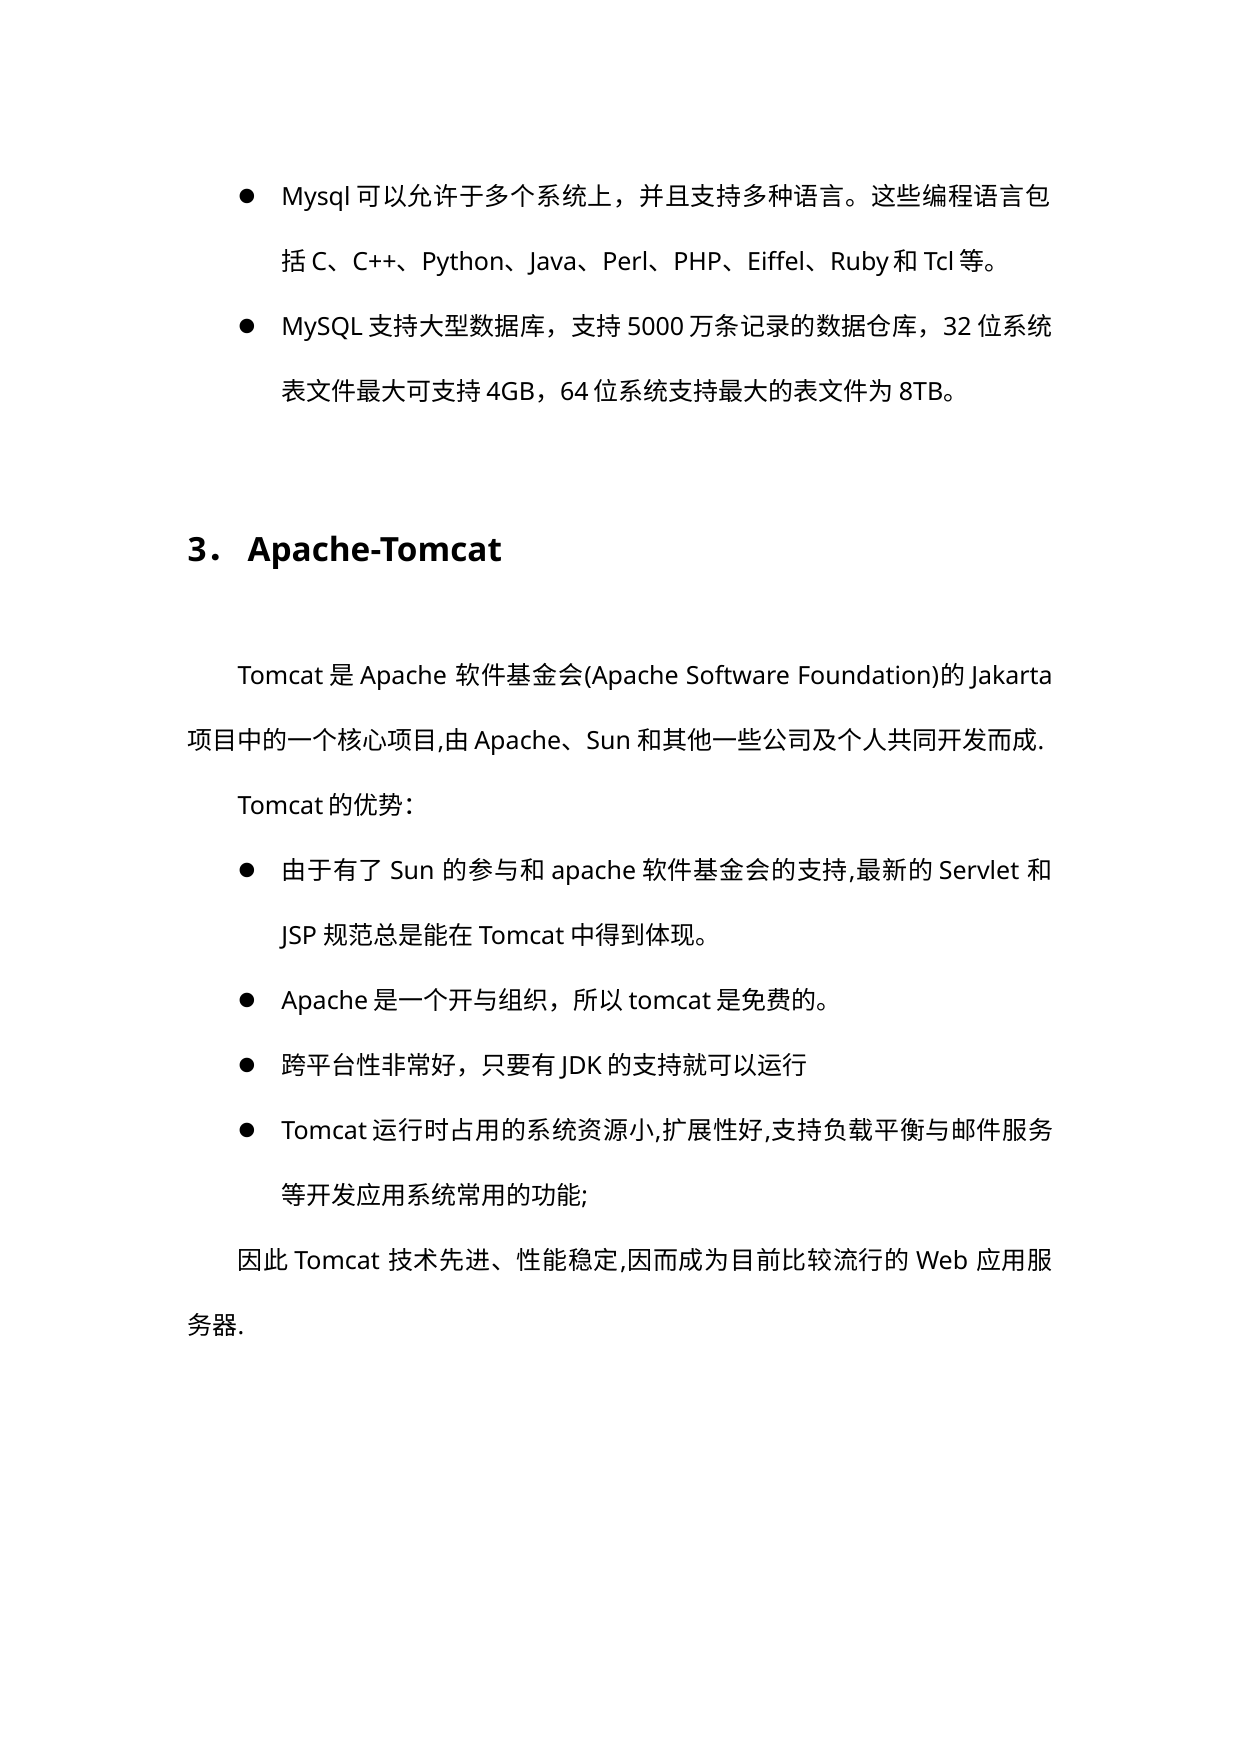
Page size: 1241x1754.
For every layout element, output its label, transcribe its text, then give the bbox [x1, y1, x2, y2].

list Tomcat运行时占用的系统资源小,扩展性好,支持负载平衡与邮件服务等开发应用系统常用的功能; [237, 1096, 1053, 1226]
list 跨平台性非常好，只要有JDK的支持就可以运行 [237, 1031, 1053, 1096]
list MySQL支持大型数据库，支持5000万条记录的数据仓库，32位系统表文件最大可支持4GB，64位系统支持最大的表文件为8TB。 [237, 292, 1053, 422]
list Mysql可以允许于多个系统上，并且支持多种语言。这些编程语言包括C、C++、Python、Java、Perl、PHP、Eiffel、Ruby和Tcl等。 [237, 162, 1053, 292]
text 因此Tomcat 技术先进、性能稳定,因而成为目前比较流行的Web 应用服务器. [187, 1226, 1053, 1356]
subtitle 3． Apache-Tomcat [187, 514, 1053, 579]
text Tomcat是Apache 软件基金会(Apache Software Foundation)的Jakarta 项目中的一个核心项目,由Apache、Sun 和其他一些公司及个人共同开发而成. [187, 641, 1053, 771]
list Apache是一个开与组织，所以tomcat是免费的。 [237, 966, 1053, 1031]
text Tomcat的优势： [187, 771, 1053, 836]
list 由于有了Sun 的参与和apache软件基金会的支持,最新的Servlet 和JSP 规范总是能在Tomcat 中得到体现。 [237, 836, 1053, 966]
